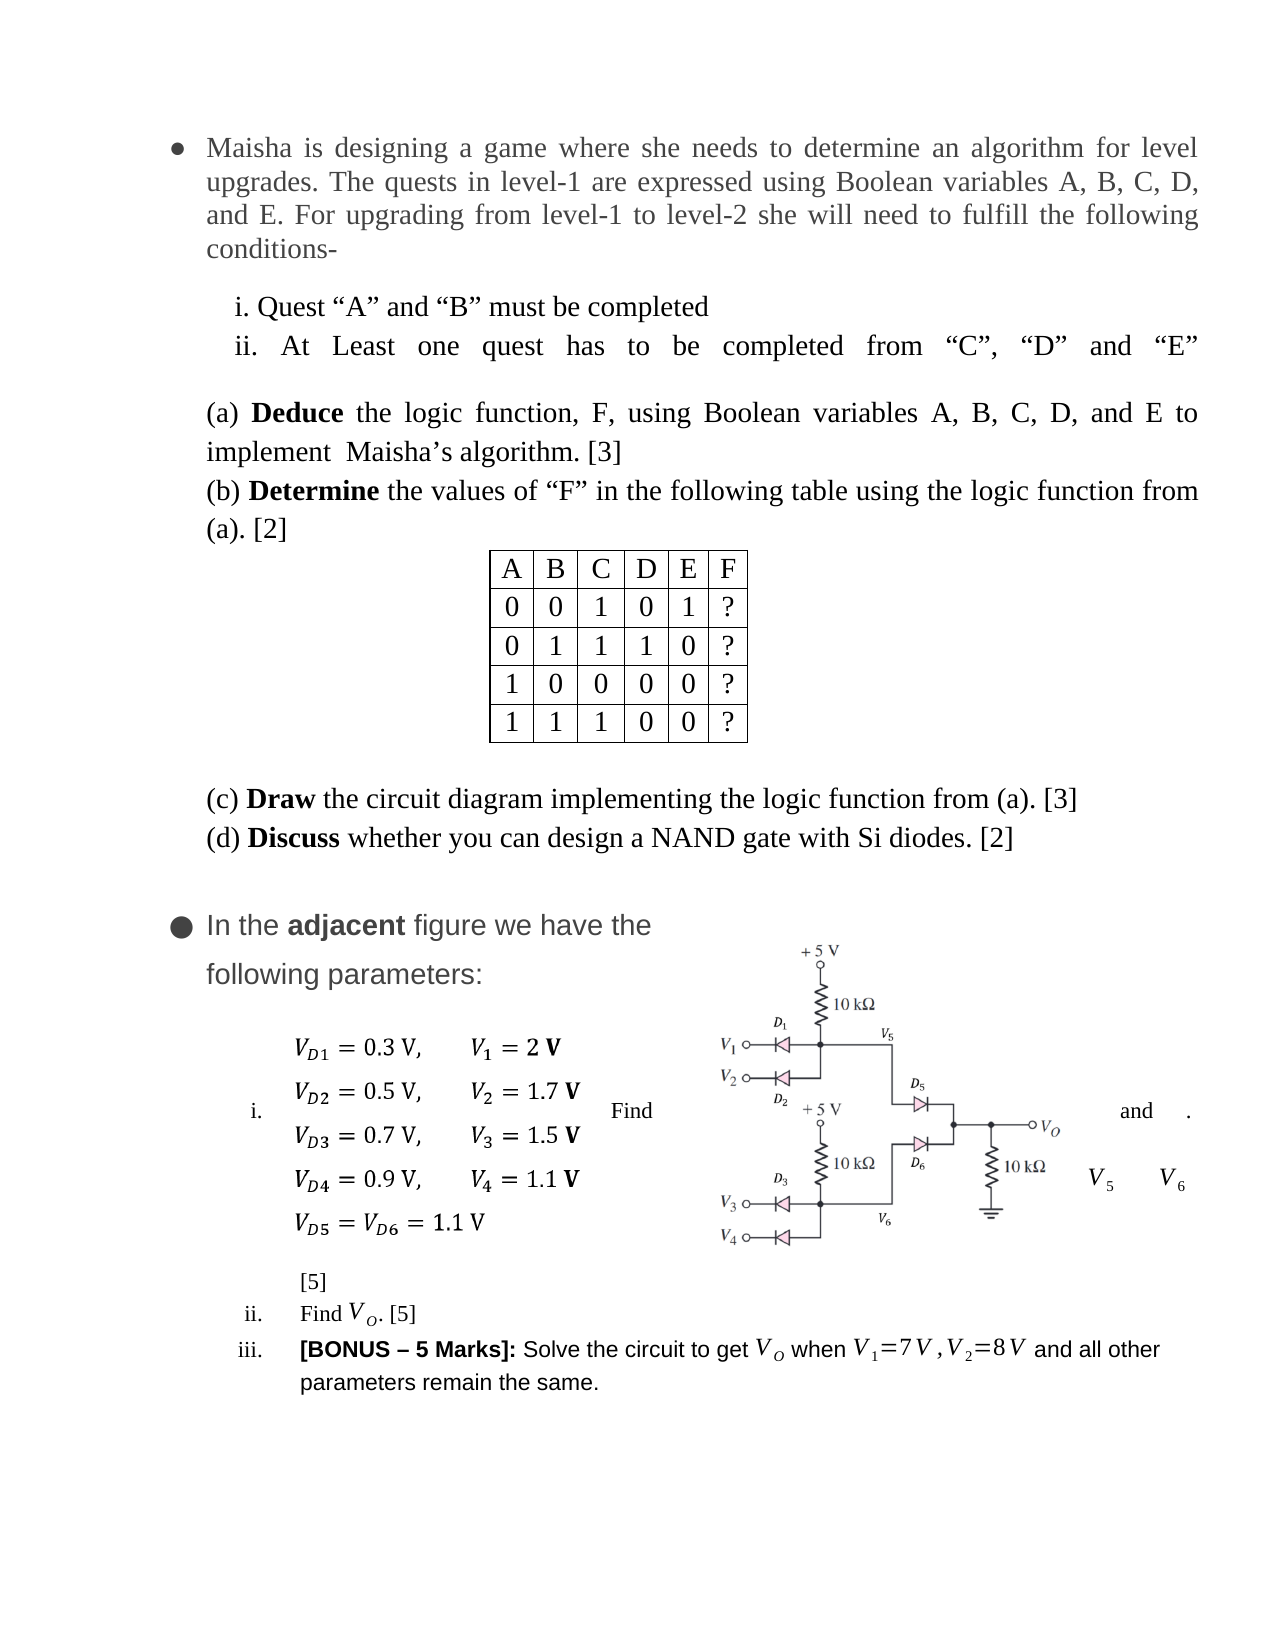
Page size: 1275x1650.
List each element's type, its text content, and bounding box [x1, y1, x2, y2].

table_cell 0 [669, 628, 708, 665]
table_cell 0 [625, 589, 668, 627]
subtitle In the adjacent figure we have the following parameters: [169, 892, 1200, 990]
table_cell 0 [491, 628, 533, 665]
text (a) Deduce the logic function, F, using Boolean variables A, B, C, D, and E to implement Maisha’s algorithm. [3] [206, 396, 1200, 468]
table_cell 0 [491, 589, 533, 627]
table_cell 1 [534, 705, 577, 742]
table_cell 0 [669, 666, 708, 703]
table_cell 1 [578, 705, 624, 742]
table_cell 0 [625, 705, 668, 742]
subtitle Maisha is designing a game where she needs to determine an algorithm for level upgrades. The quests in level-1 are expressed using Boolean variables A, B, C, D, and E. For upgrading from level-1 to level-2 she will need to fulfill the following conditions- [169, 130, 1200, 264]
table_cell 0 [534, 666, 577, 703]
table_cell 0 [669, 705, 708, 742]
table_header E [669, 551, 708, 588]
table_cell 1 [578, 589, 624, 627]
table_cell ? [709, 589, 747, 627]
text ii. At Least one quest has to be completed from “C”, “D” and “E” [234, 328, 1200, 392]
table_cell 0 [625, 666, 668, 703]
text (d) Discuss whether you can design a NAND gate with Si diodes. [2] [206, 820, 1200, 853]
list Find and . [5] [262, 1094, 1200, 1294]
table_cell ? [709, 705, 747, 742]
table_cell ? [709, 666, 747, 703]
table_cell 1 [625, 628, 668, 665]
table_cell 1 [578, 628, 624, 665]
table_cell 1 [669, 589, 708, 627]
picture [700, 930, 1069, 1254]
table_header A [491, 551, 533, 588]
table_cell ? [709, 628, 747, 665]
text i. Quest “A” and “B” must be completed [234, 289, 1200, 323]
table_cell 0 [578, 666, 624, 703]
table_header B [534, 551, 577, 588]
text (b) Determine the values of “F” in the following table using the logic function from (a). [2] [206, 473, 1200, 545]
text (c) Draw the circuit diagram implementing the logic function from (a). [3] [206, 781, 1200, 815]
table_cell 1 [491, 705, 533, 742]
table_cell 1 [491, 666, 533, 703]
table_cell 0 [534, 589, 577, 627]
picture [278, 1022, 592, 1242]
table_cell 1 [534, 628, 577, 665]
table_header D [625, 551, 668, 588]
list [BONUS – 5 Marks]: Solve the circuit to get when and all other parameters remain the same. [262, 1333, 1200, 1425]
table_header C [578, 551, 624, 588]
list Find . [5] [262, 1298, 1200, 1329]
table_header F [709, 551, 747, 588]
